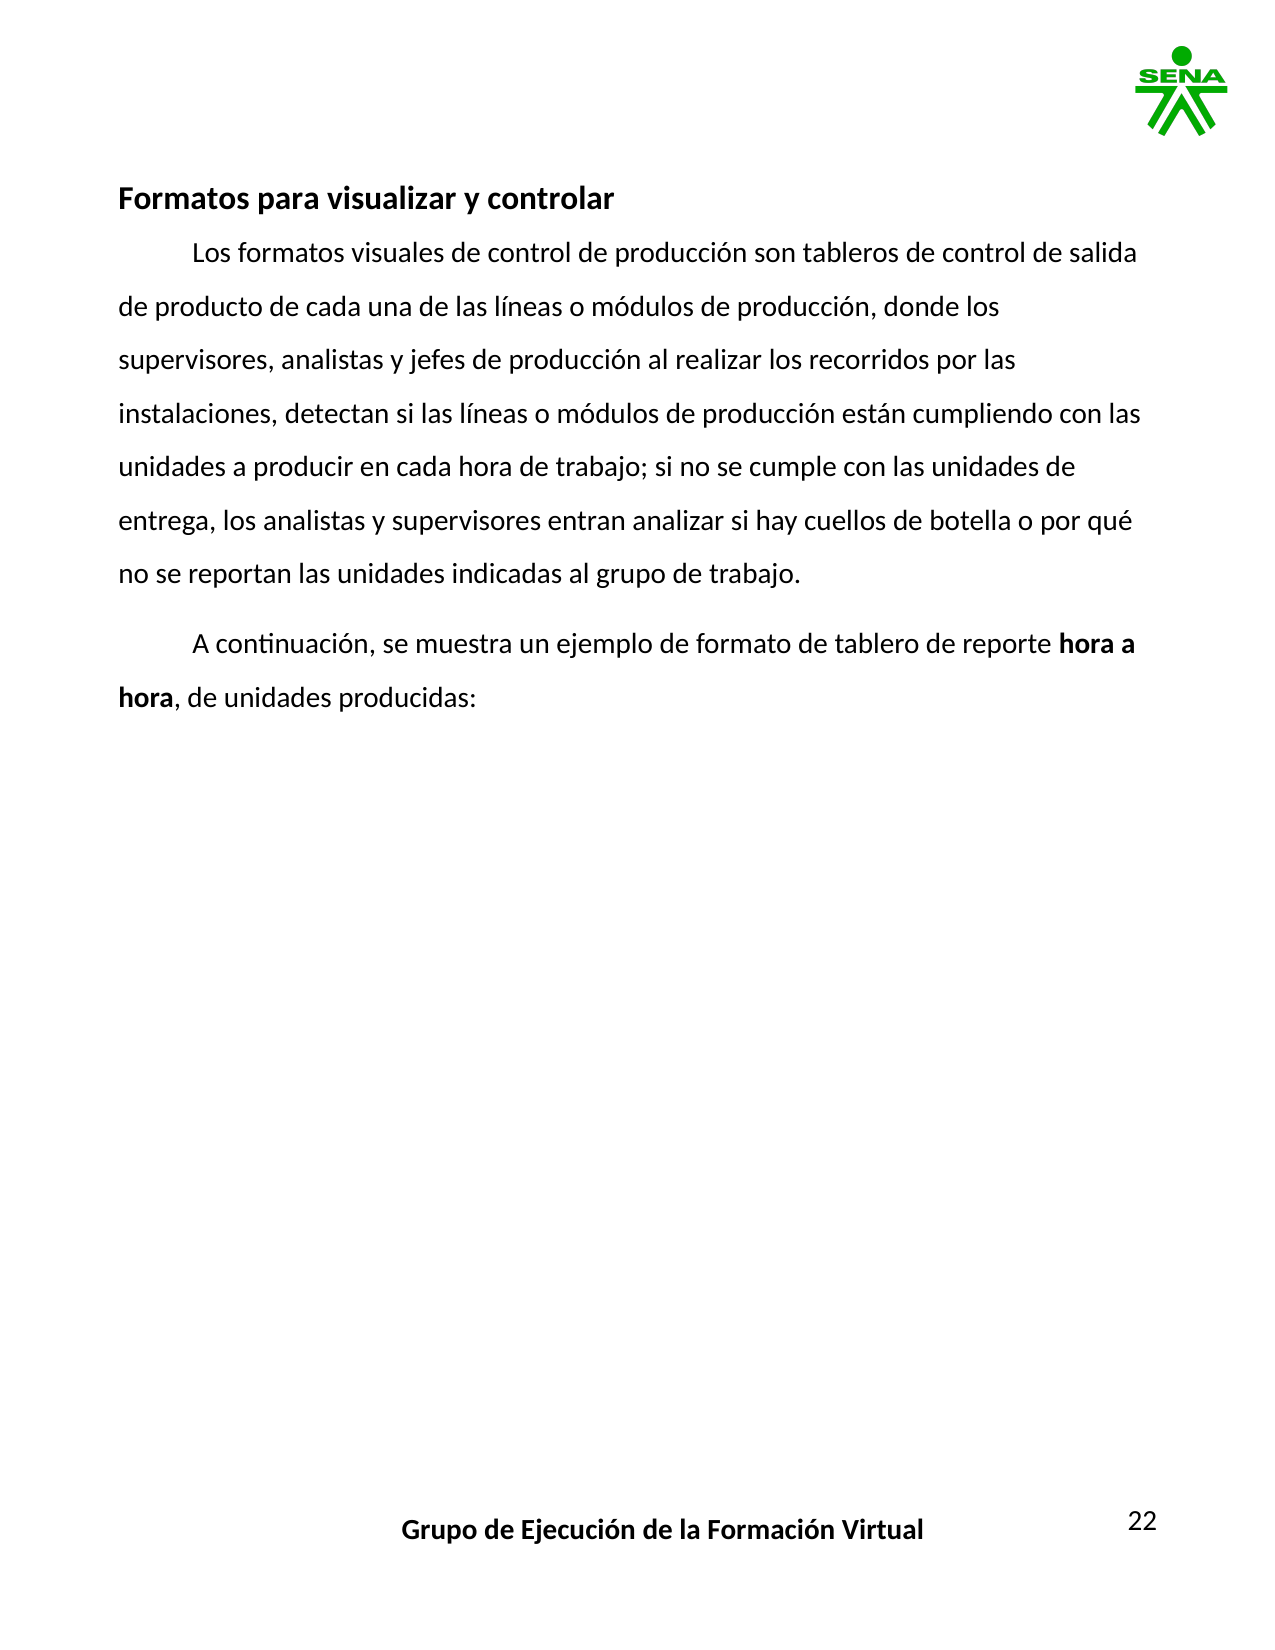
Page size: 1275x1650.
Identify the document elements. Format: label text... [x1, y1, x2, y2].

text A continuación, se muestra un ejemplo de formato de tablero de reporte hora a hora, de unidades producidas: [118, 625, 1157, 714]
text Los formatos visuales de control de producción son tableros de control de salida de producto de cada una de las líneas o módulos de producción, donde los supervisores, analistas y jefes de producción al realizar los recorridos por las instalaciones, detectan si las líneas o módulos de producción están cumpliendo con las unidades a producir en cada hora de trabajo; si no se cumple con las unidades de entrega, los analistas y supervisores entran analizar si hay cuellos de botella o por qué no se reportan las unidades indicadas al grupo de trabajo. [118, 234, 1157, 591]
subtitle Formatos para visualizar y controlar [118, 177, 1157, 218]
picture [1135, 46, 1228, 136]
